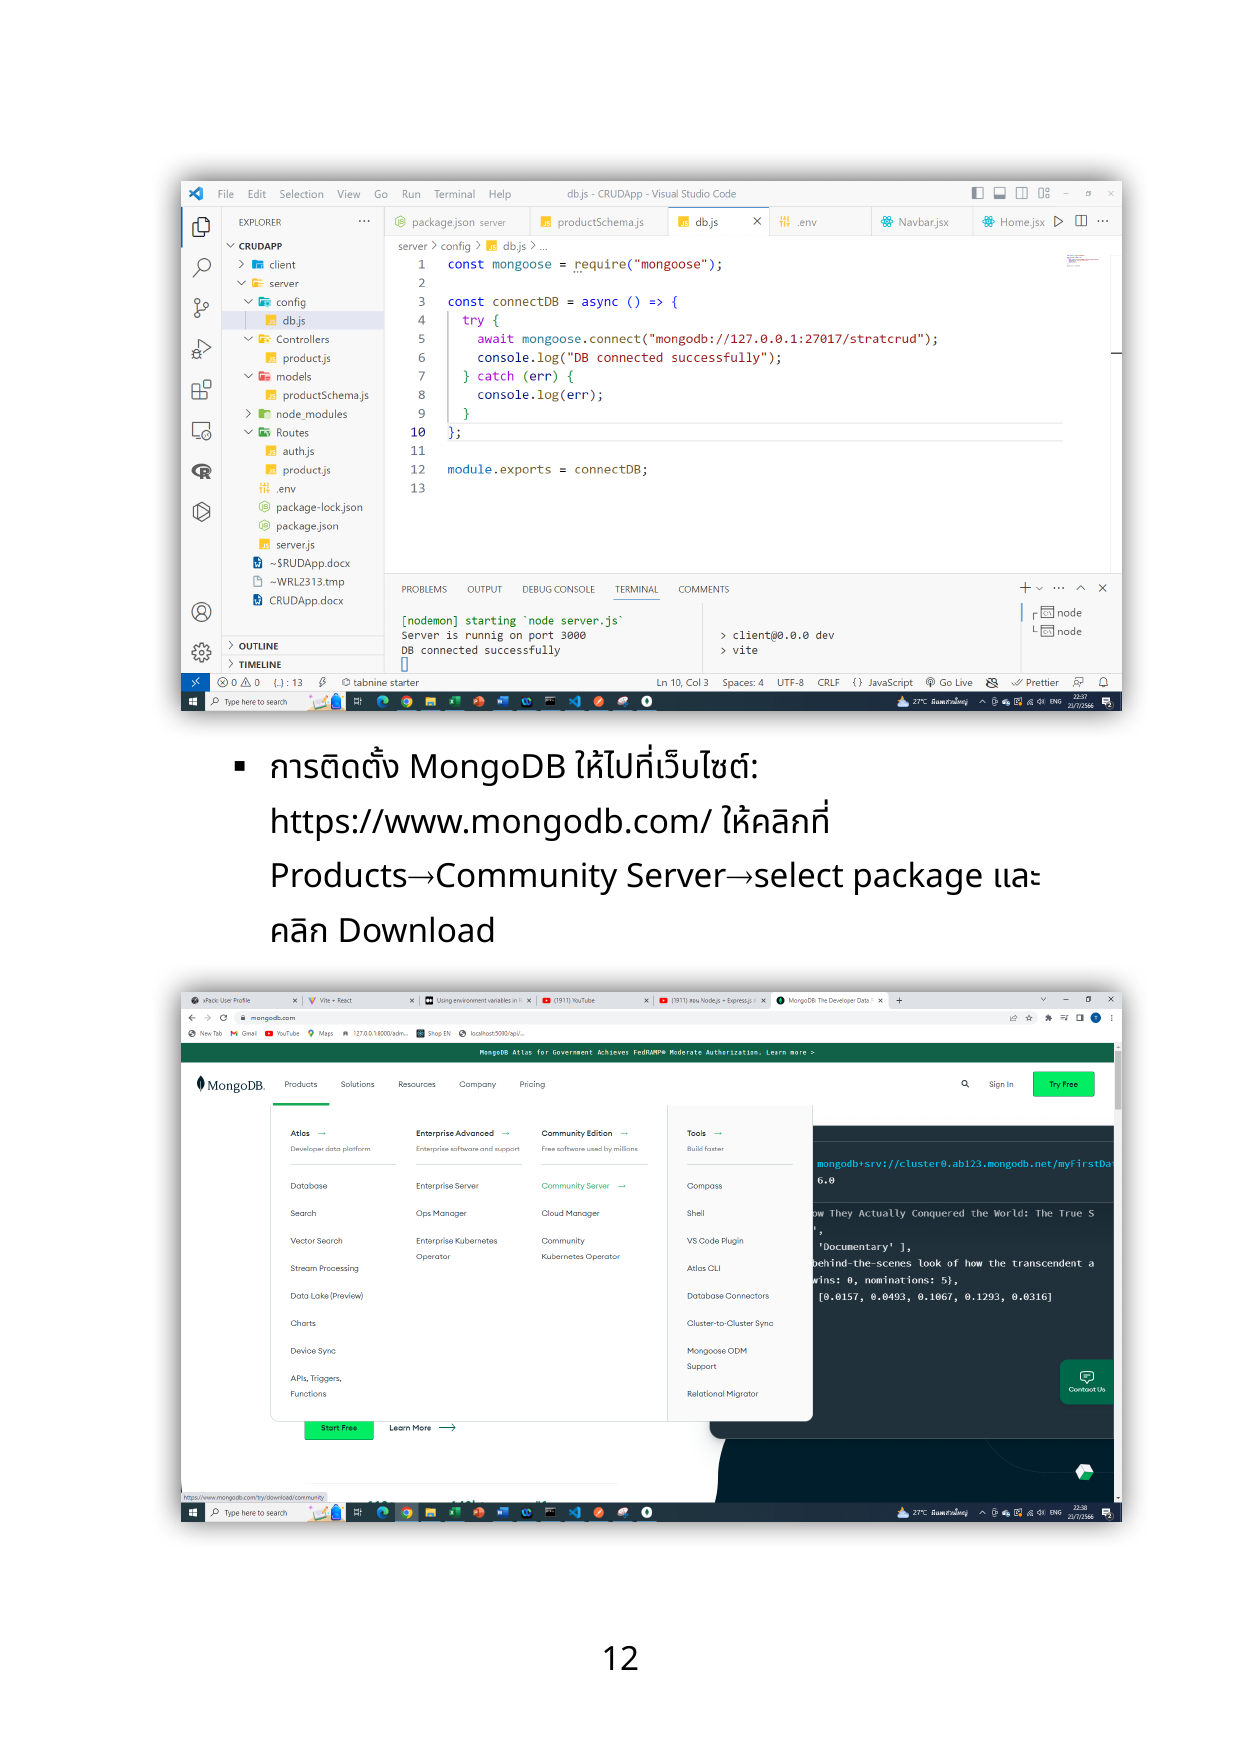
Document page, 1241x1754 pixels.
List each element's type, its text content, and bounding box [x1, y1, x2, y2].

picture [181, 181, 1122, 711]
picture [181, 992, 1122, 1522]
list การติดตั้ง MongoDB ให้ไปที่เว็บไซต์: https://www.mongodb.com/ ให้คลิกที่ ProductsCommunity Serverselect package และคลิก Download [232, 743, 1090, 957]
